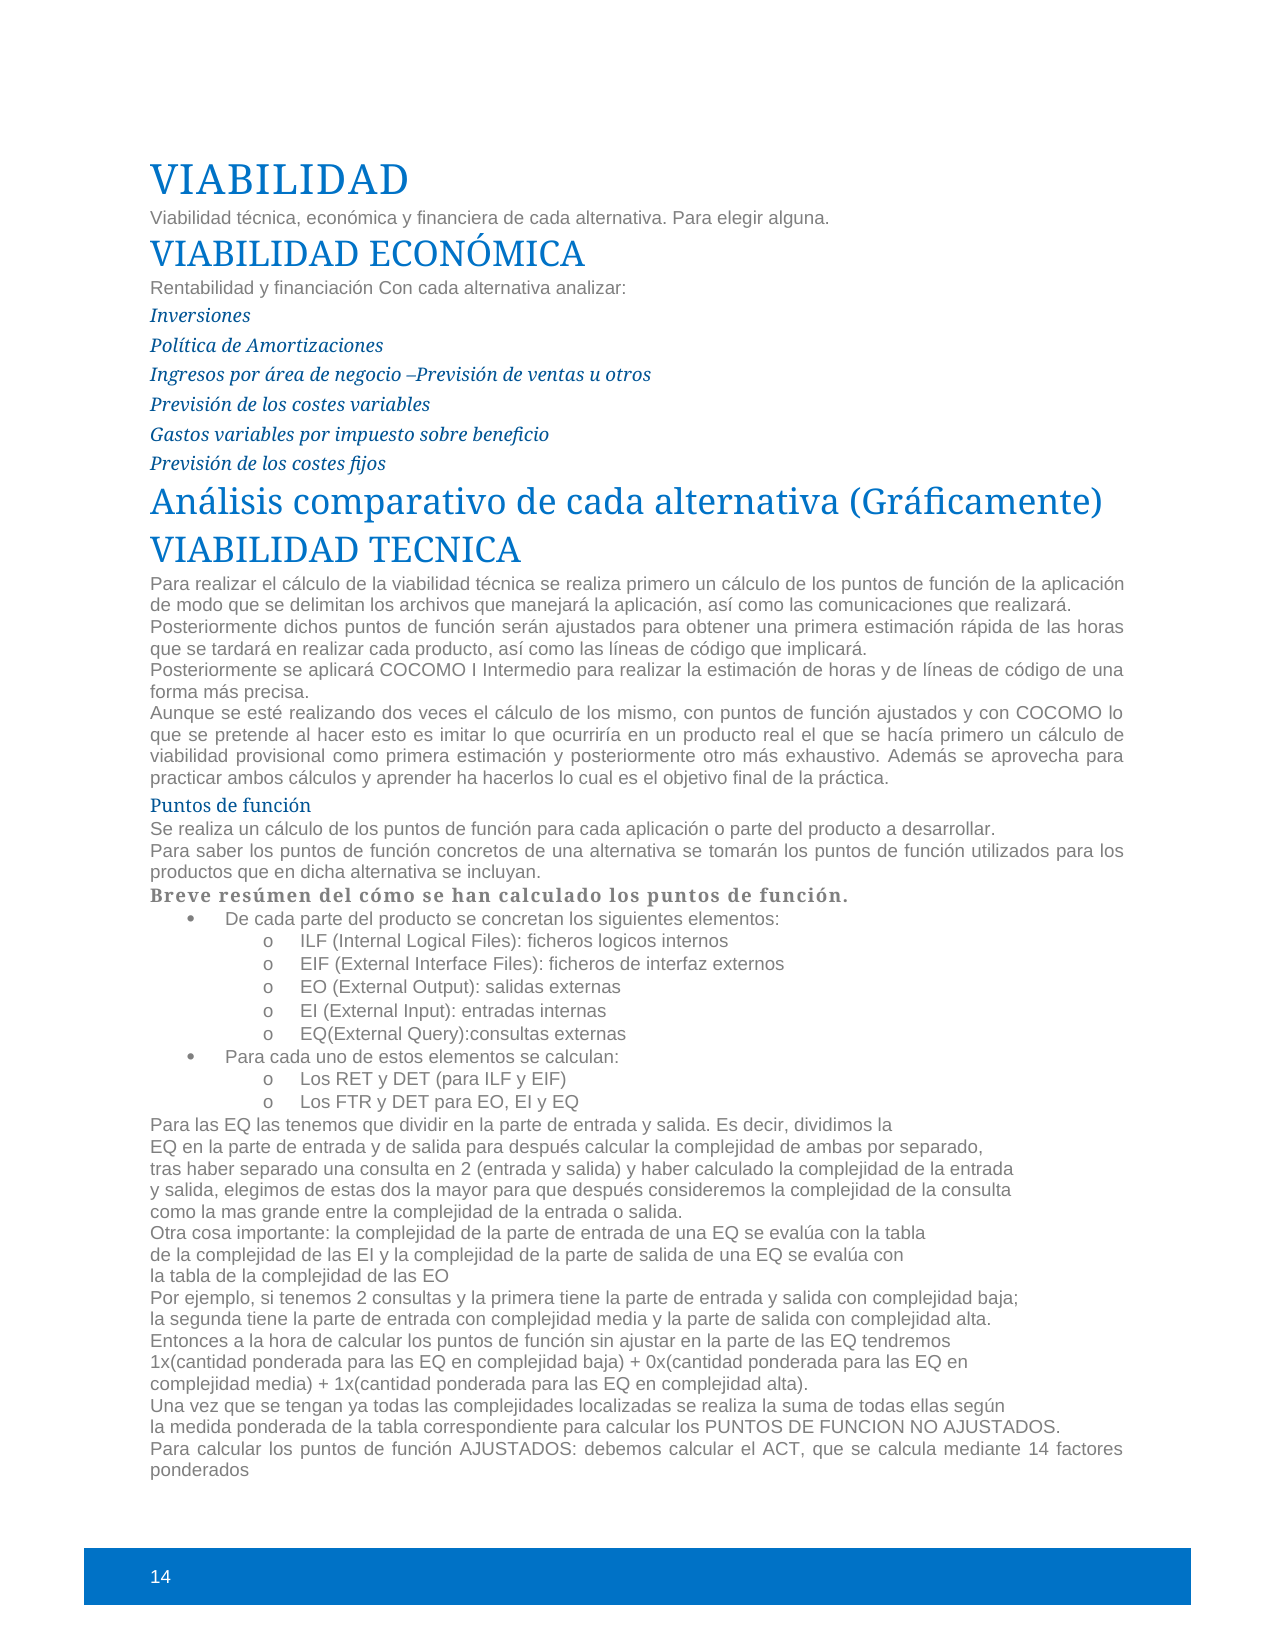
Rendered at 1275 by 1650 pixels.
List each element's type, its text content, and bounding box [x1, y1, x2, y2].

text Rentabilidad y financiación Con cada alternativa analizar: [150, 277, 1125, 298]
text como la mas grande entre la complejidad de la entrada o salida. [150, 1200, 1125, 1222]
text Para realizar el cálculo de la viabilidad técnica se realiza primero un cálculo de los puntos de función de la aplicación de modo que se delimitan los archivos que manejará la aplicación, así como las comunicaciones que realizará. [150, 573, 1125, 616]
text VIABILIDAD [150, 150, 1125, 207]
text 1x(cantidad ponderada para las EQ en complejidad baja) + 0x(cantidad ponderada para las EQ en [150, 1351, 1125, 1373]
text la tabla de la complejidad de las EO [150, 1265, 1125, 1287]
list Los RET y DET (para ILF y EIF) [262, 1068, 1125, 1091]
text Por ejemplo, si tenemos 2 consultas y la primera tiene la parte de entrada y salida con complejidad baja; [150, 1287, 1125, 1308]
subtitle VIABILIDAD TECNICA [150, 524, 1125, 573]
subtitle Breve resúmen del cómo se han calculado los puntos de función. [150, 883, 1125, 908]
subtitle VIABILIDAD ECONÓMICA [150, 228, 1125, 277]
subtitle Análisis comparativo de cada alternativa (Gráficamente) [150, 476, 1125, 524]
text la medida ponderada de la tabla correspondiente para calcular los PUNTOS DE FUNCION NO AJUSTADOS. [150, 1416, 1125, 1438]
text EQ en la parte de entrada y de salida para después calcular la complejidad de ambas por separado, [150, 1136, 1125, 1157]
subtitle Política de Amortizaciones [150, 332, 1125, 357]
text complejidad media) + 1x(cantidad ponderada para las EQ en complejidad alta). [150, 1373, 1125, 1394]
list De cada parte del producto se concretan los siguientes elementos: [187, 908, 1125, 930]
text Otra cosa importante: la complejidad de la parte de entrada de una EQ se evalúa con la tabla [150, 1222, 1125, 1243]
subtitle Ingresos por área de negocio –Previsión de ventas u otros [150, 362, 1125, 387]
subtitle Previsión de los costes variables [150, 391, 1125, 417]
text Posteriormente dichos puntos de función serán ajustados para obtener una primera estimación rápida de las horas que se tardará en realizar cada producto, así como las líneas de código que implicará. [150, 616, 1125, 659]
list EO (External Output): salidas externas [262, 976, 1125, 999]
list Para cada uno de estos elementos se calculan: [187, 1046, 1125, 1068]
text y salida, elegimos de estas dos la mayor para que después consideremos la complejidad de la consulta [150, 1179, 1125, 1200]
subtitle Previsión de los costes fijos [150, 451, 1125, 476]
text Se realiza un cálculo de los puntos de función para cada aplicación o parte del producto a desarrollar. [150, 818, 1125, 839]
text Viabilidad técnica, económica y financiera de cada alternativa. Para elegir alguna. [150, 207, 1125, 228]
text Aunque se esté realizando dos veces el cálculo de los mismo, con puntos de función ajustados y con COCOMO lo que se pretende al hacer esto es imitar lo que ocurriría en un producto real el que se hacía primero un cálculo de viabilidad provisional como primera estimación y posteriormente otro más exhaustivo. Además se aprovecha para practicar ambos cálculos y aprender ha hacerlos lo cual es el objetivo final de la práctica. [150, 702, 1125, 788]
text la segunda tiene la parte de entrada con complejidad media y la parte de salida con complejidad alta. [150, 1308, 1125, 1330]
subtitle Gastos variables por impuesto sobre beneficio [150, 421, 1125, 447]
text Posteriormente se aplicará COCOMO I Intermedio para realizar la estimación de horas y de líneas de código de una forma más precisa. [150, 659, 1125, 702]
text Una vez que se tengan ya todas las complejidades localizadas se realiza la suma de todas ellas según [150, 1394, 1125, 1416]
text Para calcular los puntos de función AJUSTADOS: debemos calcular el ACT, que se calcula mediante 14 factores ponderados [150, 1438, 1125, 1481]
list EIF (External Interface Files): ficheros de interfaz externos [262, 953, 1125, 976]
list Los FTR y DET para EO, EI y EQ [262, 1091, 1125, 1114]
subtitle Puntos de función [150, 792, 1125, 818]
text Entonces a la hora de calcular los puntos de función sin ajustar en la parte de las EQ tendremos [150, 1330, 1125, 1351]
subtitle Inversiones [150, 302, 1125, 328]
list EQ(External Query):consultas externas [262, 1023, 1125, 1046]
text tras haber separado una consulta en 2 (entrada y salida) y haber calculado la complejidad de la entrada [150, 1157, 1125, 1179]
text de la complejidad de las EI y la complejidad de la parte de salida de una EQ se evalúa con [150, 1243, 1125, 1265]
text Para saber los puntos de función concretos de una alternativa se tomarán los puntos de función utilizados para los productos que en dicha alternativa se incluyan. [150, 839, 1125, 883]
list ILF (Internal Logical Files): ficheros logicos internos [262, 930, 1125, 953]
text Para las EQ las tenemos que dividir en la parte de entrada y salida. Es decir, dividimos la [150, 1114, 1125, 1136]
list EI (External Input): entradas internas [262, 999, 1125, 1023]
